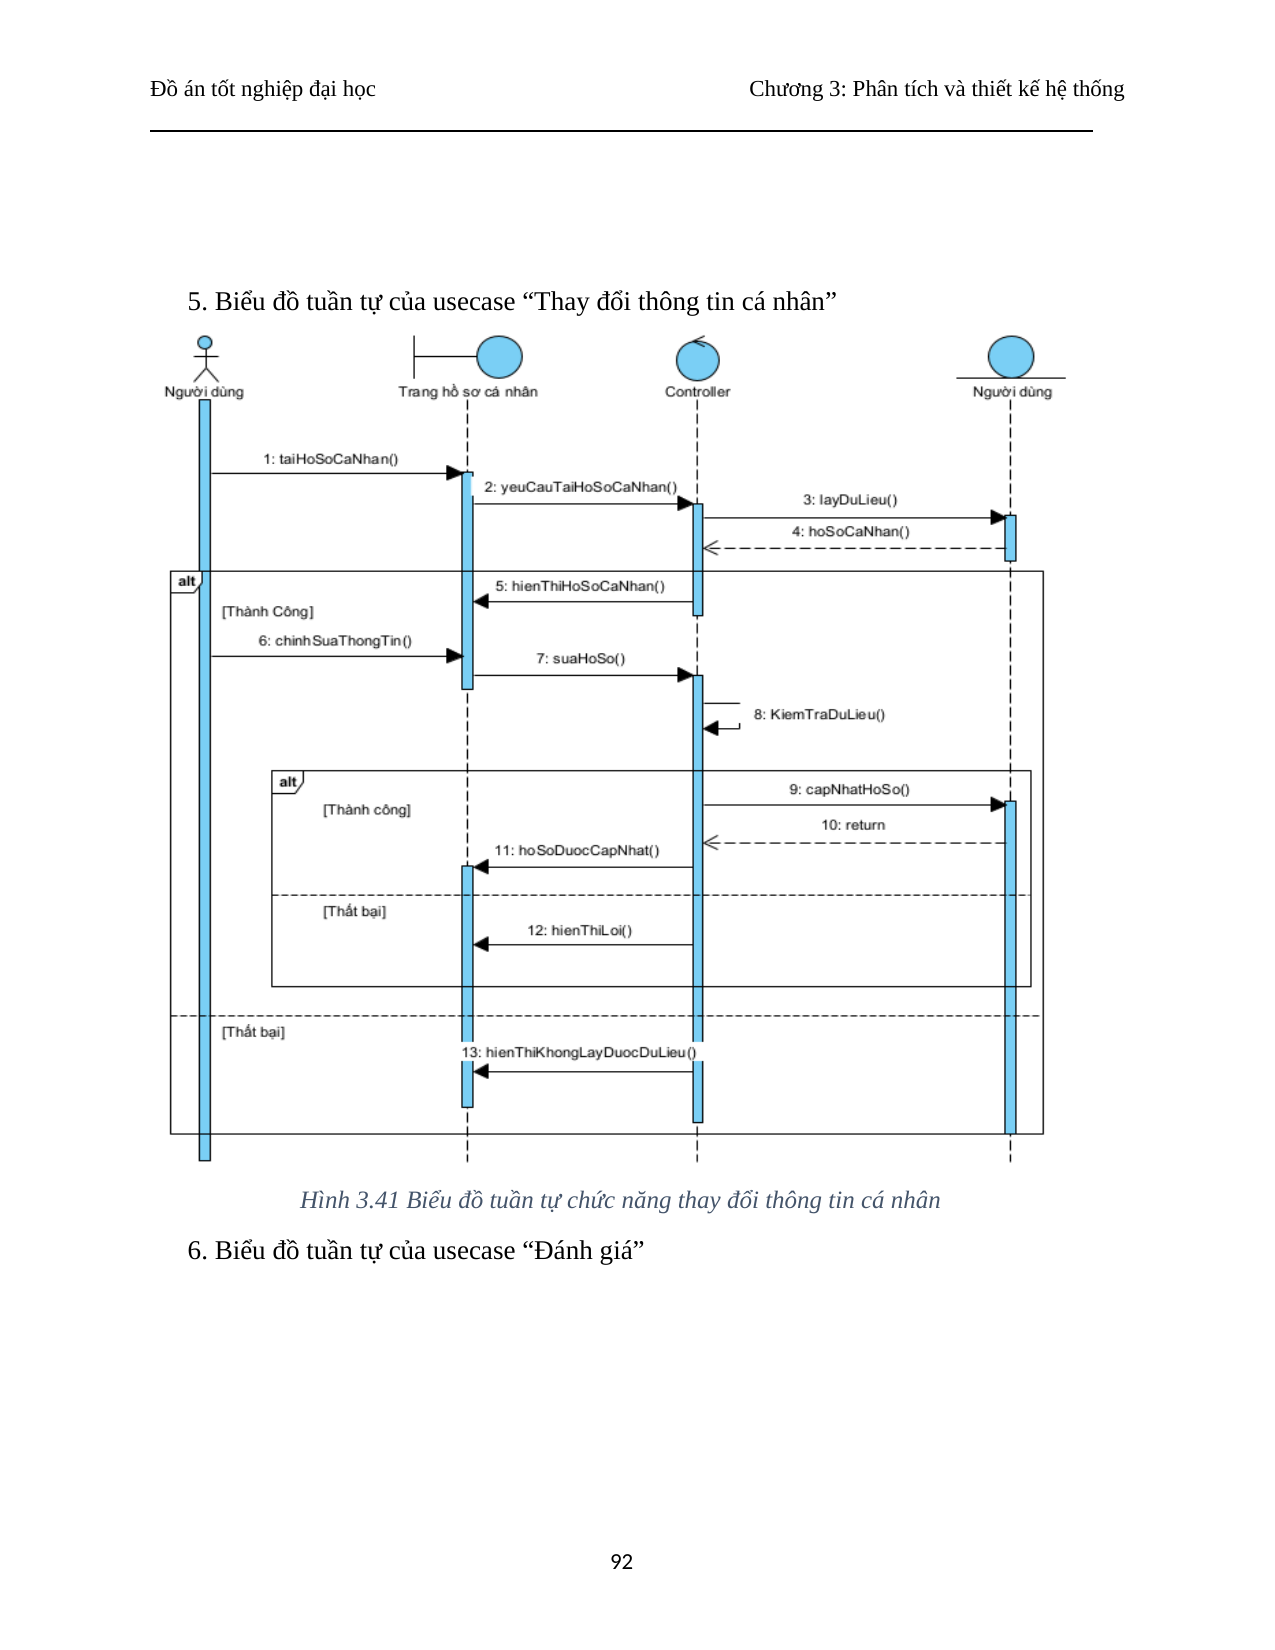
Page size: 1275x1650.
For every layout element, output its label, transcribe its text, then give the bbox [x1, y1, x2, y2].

list Biểu đồ tuần tự của usecase “Thay đổi thông tin cá nhân” [187, 285, 1093, 316]
list Biểu đồ tuần tự của usecase “Đánh giá” [187, 1234, 1093, 1266]
picture [151, 323, 1092, 1178]
